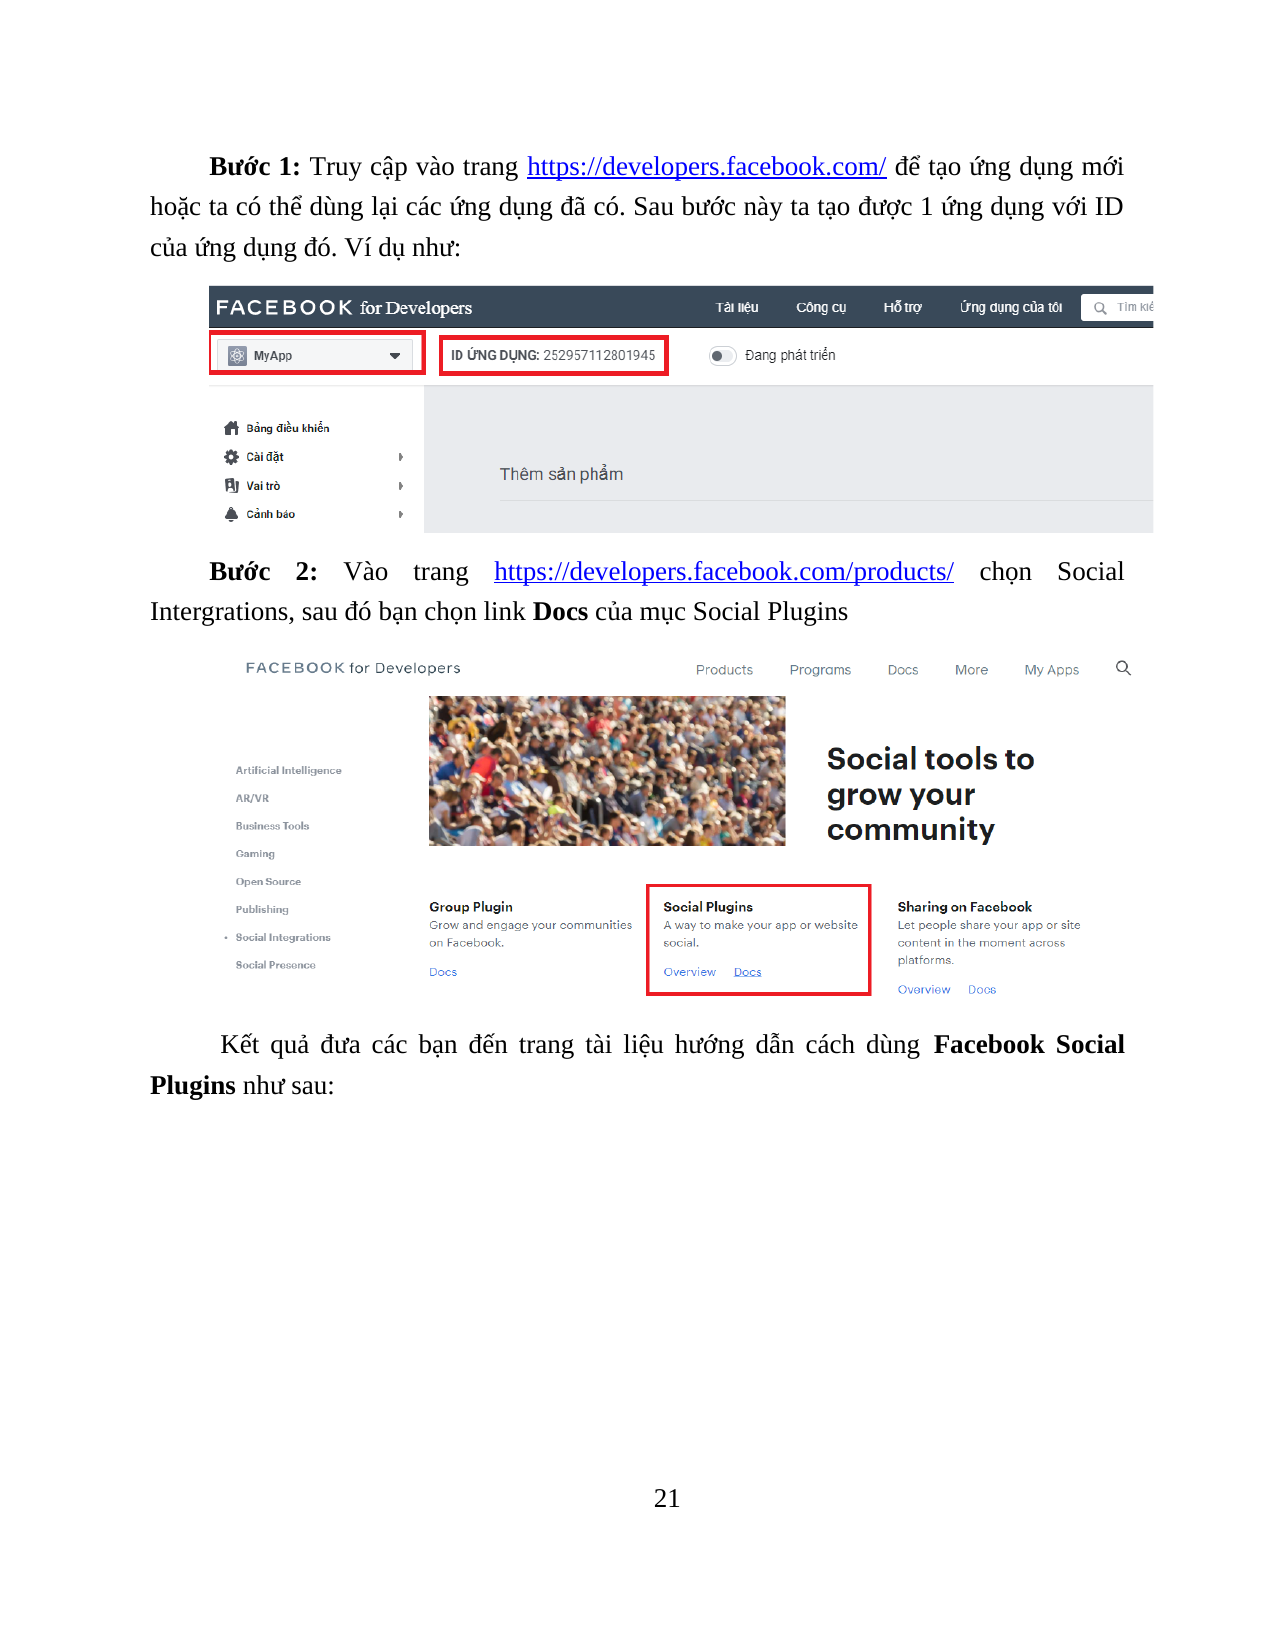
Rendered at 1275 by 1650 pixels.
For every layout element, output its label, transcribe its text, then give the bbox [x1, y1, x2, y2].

text Kết quả đưa các bạn đến trang tài liệu hướng dẫn cách dùng Facebook Social Plugins như sau: [150, 1028, 1125, 1100]
text Bước 1: Truy cập vào trang https://developers.facebook.com/ để tạo ứng dụng mới hoặc ta có thể dùng lại các ứng dụng đã có. Sau bước này ta tạo được 1 ứng dụng với ID của ứng dụng đó. Ví dụ như: [150, 150, 1125, 262]
text Bước 2: Vào trang https://developers.facebook.com/products/ chọn Social Intergrations, sau đó bạn chọn link Docs của mục Social Plugins [150, 555, 1125, 626]
picture [209, 283, 1154, 533]
picture [209, 648, 1153, 1007]
